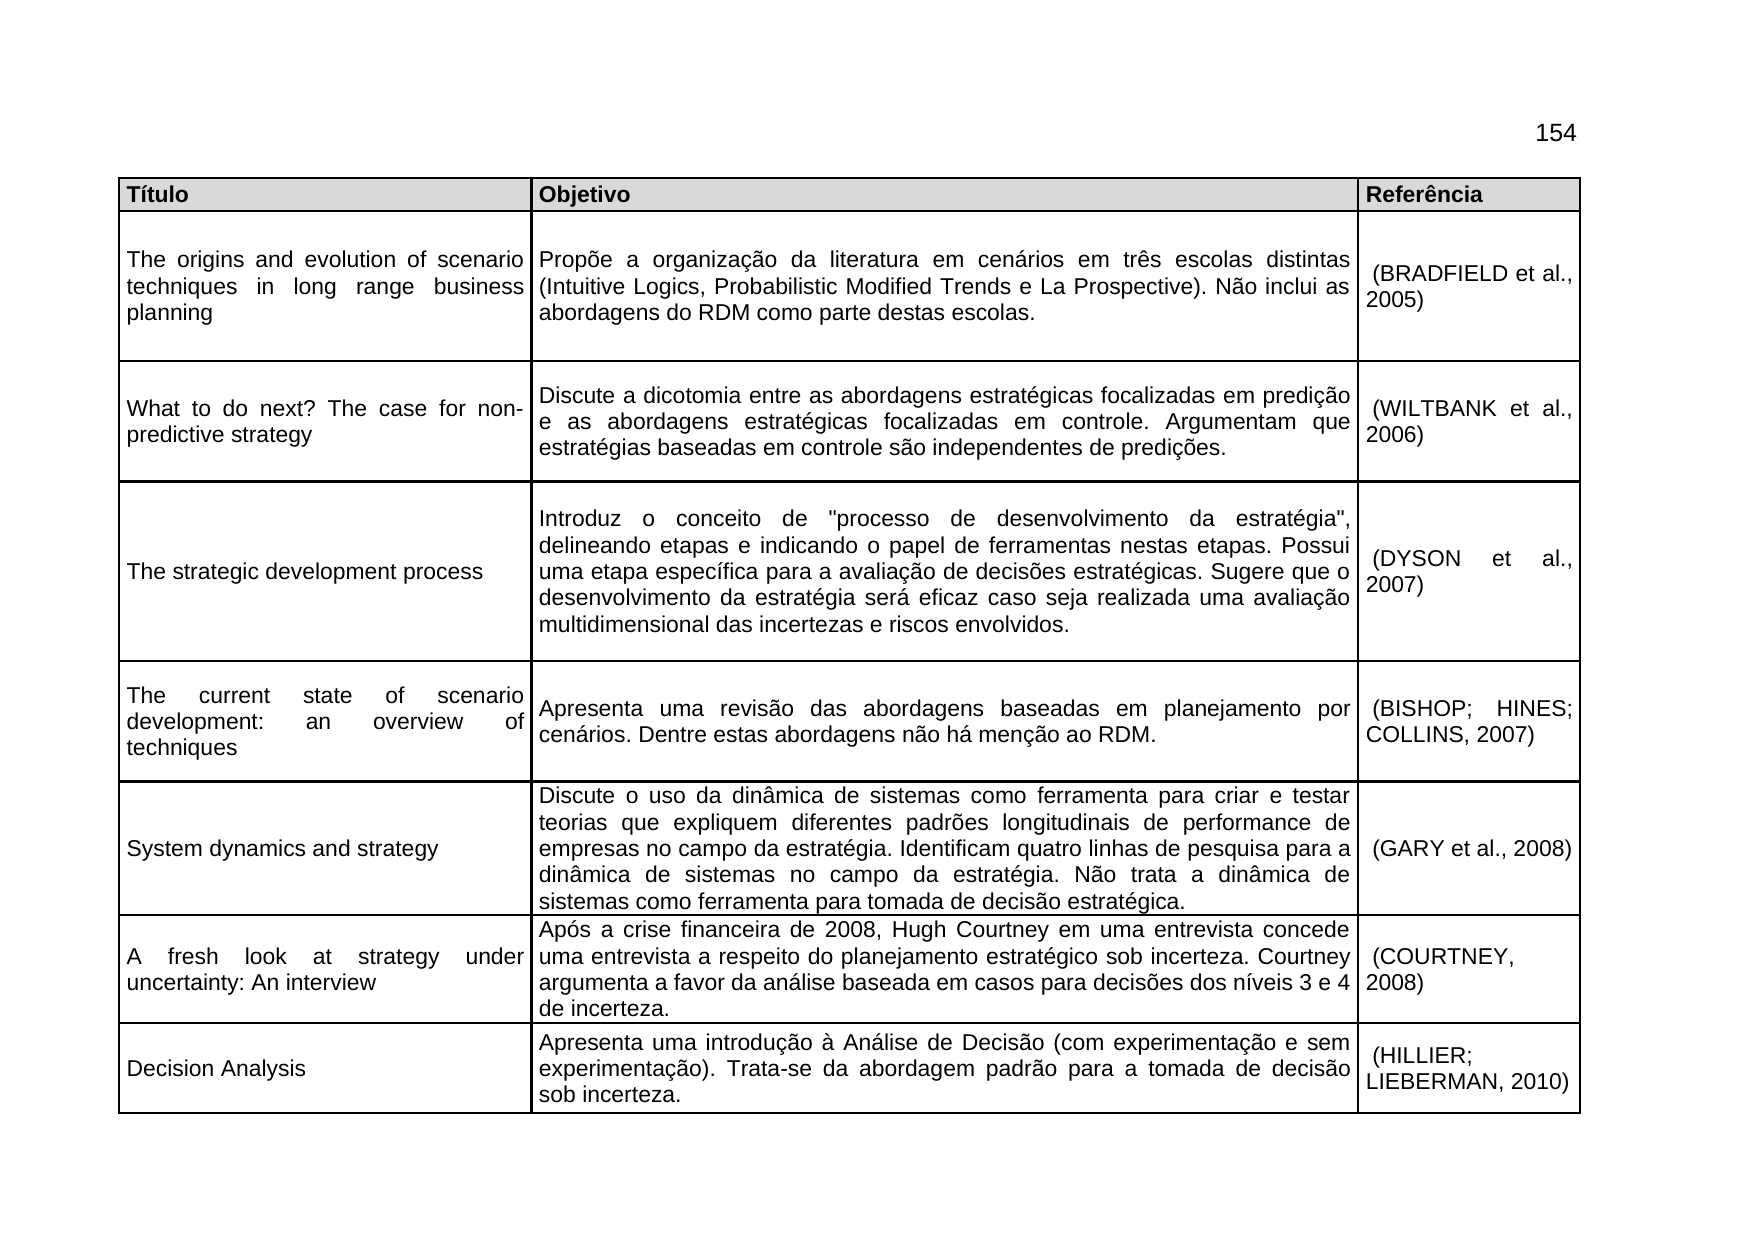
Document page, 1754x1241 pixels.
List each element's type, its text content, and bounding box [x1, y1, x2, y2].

table_cell Discute o uso da dinâmica de sistemas como ferramenta para criar e testar teorias que expliquem diferentes padrões longitudinais de performance de empresas no campo da estratégia. Identificam quatro linhas de pesquisa para a dinâmica de sistemas no campo da estratégia. Não trata a dinâmica de sistemas como ferramenta para tomada de decisão estratégica. [533, 783, 1357, 914]
table_cell (GARY et al., 2008) [1359, 783, 1579, 914]
table_cell The origins and evolution of scenario techniques in long range business planning [120, 212, 530, 360]
table_cell (WILTBANK et al., 2006) [1359, 362, 1579, 480]
table_cell Decision Analysis [120, 1024, 530, 1112]
table_cell Introduz o conceito de "processo de desenvolvimento da estratégia", delineando etapas e indicando o papel de ferramentas nestas etapas. Possui uma etapa específica para a avaliação de decisões estratégicas. Sugere que o desenvolvimento da estratégia será eficaz caso seja realizada uma avaliação multidimensional das incertezas e riscos envolvidos. [533, 483, 1357, 660]
table_header Objetivo [533, 179, 1357, 210]
table_cell System dynamics and strategy [120, 783, 530, 914]
table_cell Apresenta uma revisão das abordagens baseadas em planejamento por cenários. Dentre estas abordagens não há menção ao RDM. [533, 662, 1357, 780]
table_cell Apresenta uma introdução à Análise de Decisão (com experimentação e sem experimentação). Trata-se da abordagem padrão para a tomada de decisão sob incerteza. [533, 1024, 1357, 1112]
table_cell The strategic development process [120, 483, 530, 660]
table_cell (BRADFIELD et al., 2005) [1359, 212, 1579, 360]
table_cell What to do next? The case for non-predictive strategy [120, 362, 530, 480]
table_cell (DYSON et al., 2007) [1359, 483, 1579, 660]
table_cell (COURTNEY, 2008) [1359, 916, 1579, 1022]
table_cell A fresh look at strategy under uncertainty: An interview [120, 916, 530, 1022]
table_cell (HILLIER; LIEBERMAN, 2010) [1359, 1024, 1579, 1112]
table_cell (BISHOP; HINES; COLLINS, 2007) [1359, 662, 1579, 780]
table_cell Após a crise financeira de 2008, Hugh Courtney em uma entrevista concede uma entrevista a respeito do planejamento estratégico sob incerteza. Courtney argumenta a favor da análise baseada em casos para decisões dos níveis 3 e 4 de incerteza. [533, 916, 1357, 1022]
table_cell The current state of scenario development: an overview of techniques [120, 662, 530, 780]
table_cell Discute a dicotomia entre as abordagens estratégicas focalizadas em predição e as abordagens estratégicas focalizadas em controle. Argumentam que estratégias baseadas em controle são independentes de predições. [533, 362, 1357, 480]
table_header Referência [1359, 179, 1579, 210]
table_header Título [120, 179, 530, 210]
table_cell Propõe a organização da literatura em cenários em três escolas distintas (Intuitive Logics, Probabilistic Modified Trends e La Prospective). Não inclui as abordagens do RDM como parte destas escolas. [533, 212, 1357, 360]
